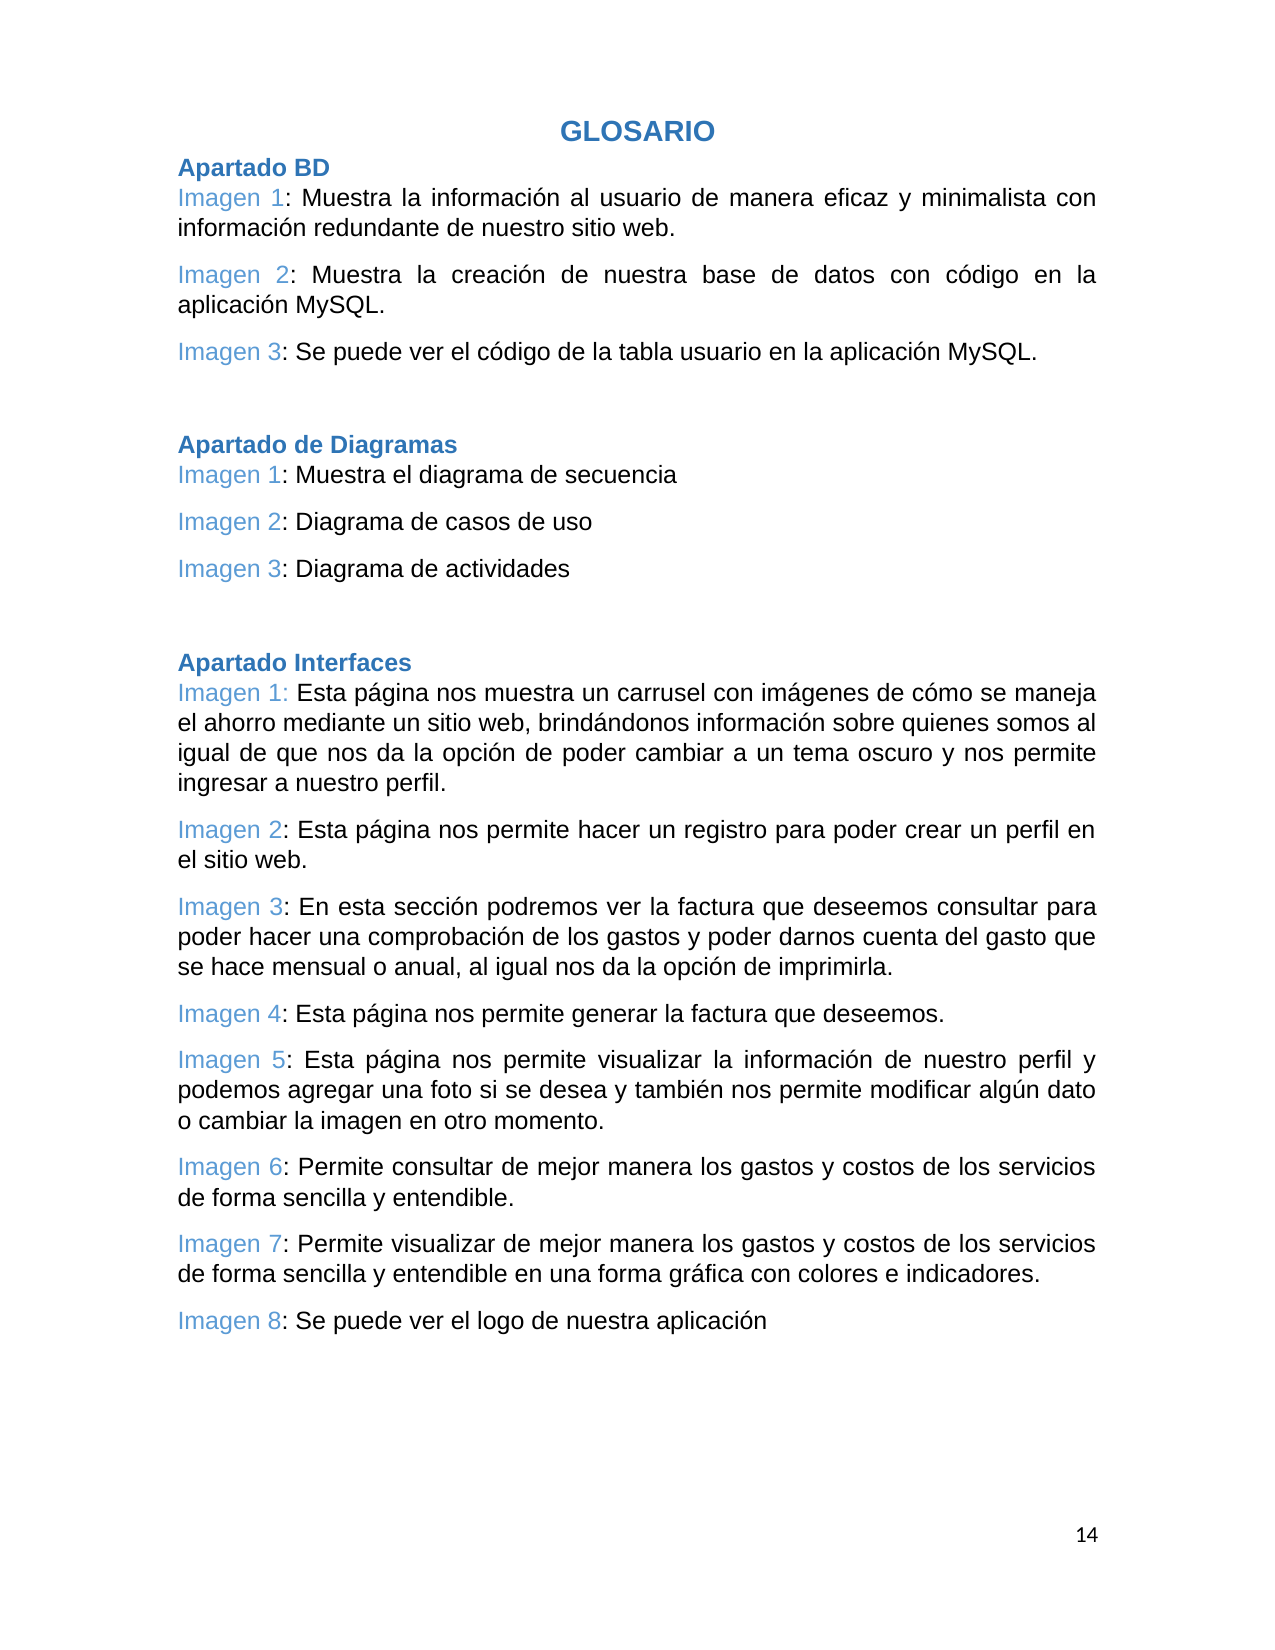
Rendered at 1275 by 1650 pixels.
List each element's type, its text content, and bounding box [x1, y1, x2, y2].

text Imagen 3: Se puede ver el código de la tabla usuario en la aplicación MySQL. [177, 337, 1098, 366]
text Imagen 4: Esta página nos permite generar la factura que deseemos. [177, 999, 1098, 1027]
text Imagen 5: Esta página nos permite visualizar la información de nuestro perfil y podemos agregar una foto si se desea y también nos permite modificar algún dato o cambiar la imagen en otro momento. [177, 1045, 1098, 1134]
text Imagen 1: Muestra la información al usuario de manera eficaz y minimalista con información redundante de nuestro sitio web. [177, 183, 1098, 242]
text Imagen 1: Esta página nos muestra un carrusel con imágenes de cómo se maneja el ahorro mediante un sitio web, brindándonos información sobre quienes somos al igual de que nos da la opción de poder cambiar a un tema oscuro y nos permite ingresar a nuestro perfil. [177, 678, 1098, 797]
text Imagen 6: Permite consultar de mejor manera los gastos y costos de los servicios de forma sencilla y entendible. [177, 1152, 1098, 1211]
text Imagen 3: Diagrama de actividades [177, 554, 1098, 583]
text Imagen 2: Diagrama de casos de uso [177, 507, 1098, 536]
subtitle Apartado Interfaces [177, 648, 1098, 676]
text Imagen 2: Esta página nos permite hacer un registro para poder crear un perfil en el sitio web. [177, 815, 1098, 874]
text Imagen 2: Muestra la creación de nuestra base de datos con código en la aplicación MySQL. [177, 260, 1098, 319]
subtitle GLOSARIO [177, 114, 1098, 147]
subtitle Apartado BD [177, 153, 1098, 182]
text Imagen 3: En esta sección podremos ver la factura que deseemos consultar para poder hacer una comprobación de los gastos y poder darnos cuenta del gasto que se hace mensual o anual, al igual nos da la opción de imprimirla. [177, 892, 1098, 981]
text Imagen 7: Permite visualizar de mejor manera los gastos y costos de los servicios de forma sencilla y entendible en una forma gráfica con colores e indicadores. [177, 1229, 1098, 1288]
subtitle Apartado de Diagramas [177, 430, 1098, 459]
text Imagen 1: Muestra el diagrama de secuencia [177, 461, 1098, 489]
text Imagen 8: Se puede ver el logo de nuestra aplicación [177, 1306, 1098, 1335]
